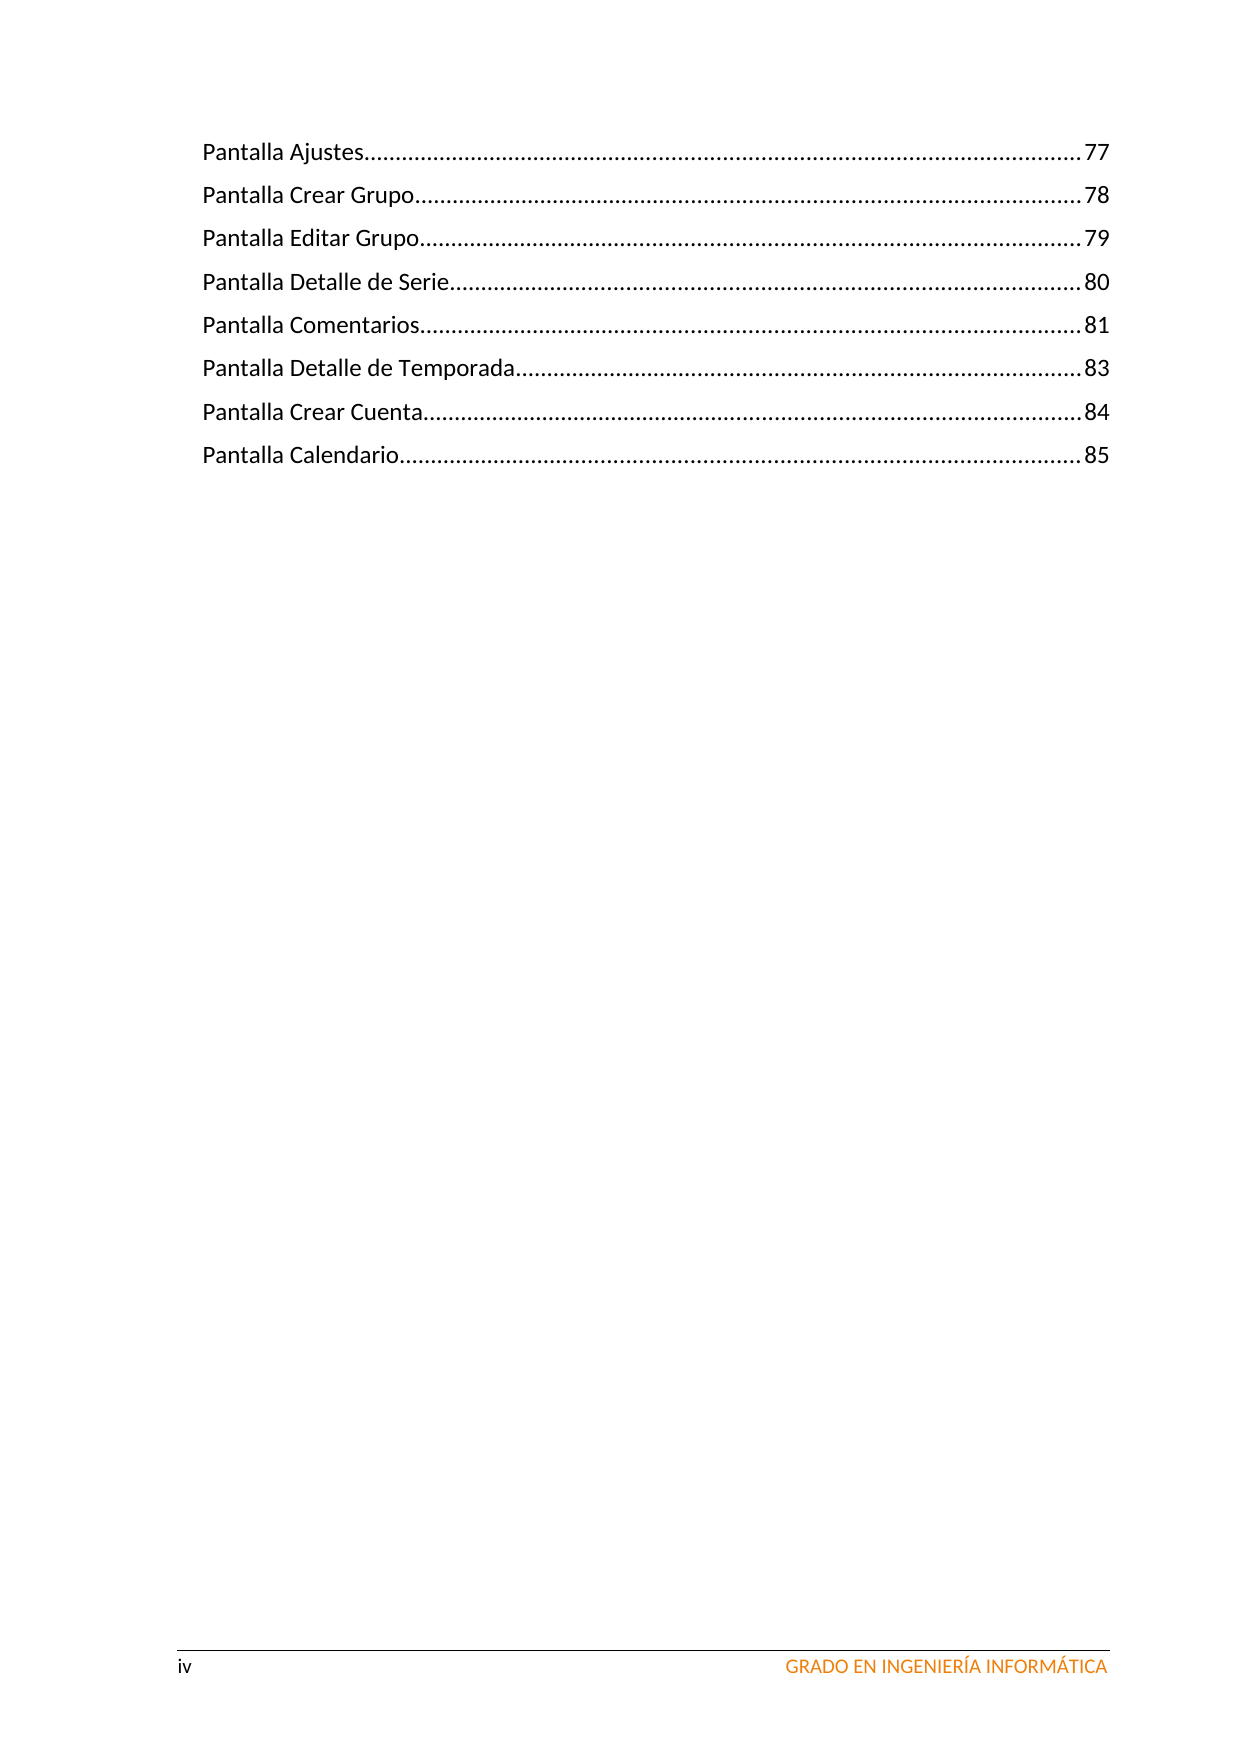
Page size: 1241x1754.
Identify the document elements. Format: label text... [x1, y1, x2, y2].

text Pantalla Comentarios 81 [202, 309, 1110, 340]
text Pantalla Detalle de Temporada 83 [202, 352, 1110, 383]
text Pantalla Editar Grupo 79 [202, 222, 1110, 253]
text Pantalla Detalle de Serie 80 [202, 266, 1110, 296]
text Pantalla Ajustes 77 [202, 136, 1110, 166]
text Pantalla Crear Cuenta 84 [202, 396, 1110, 426]
text Pantalla Calendario 85 [202, 439, 1110, 470]
text Pantalla Crear Grupo 78 [202, 179, 1110, 210]
